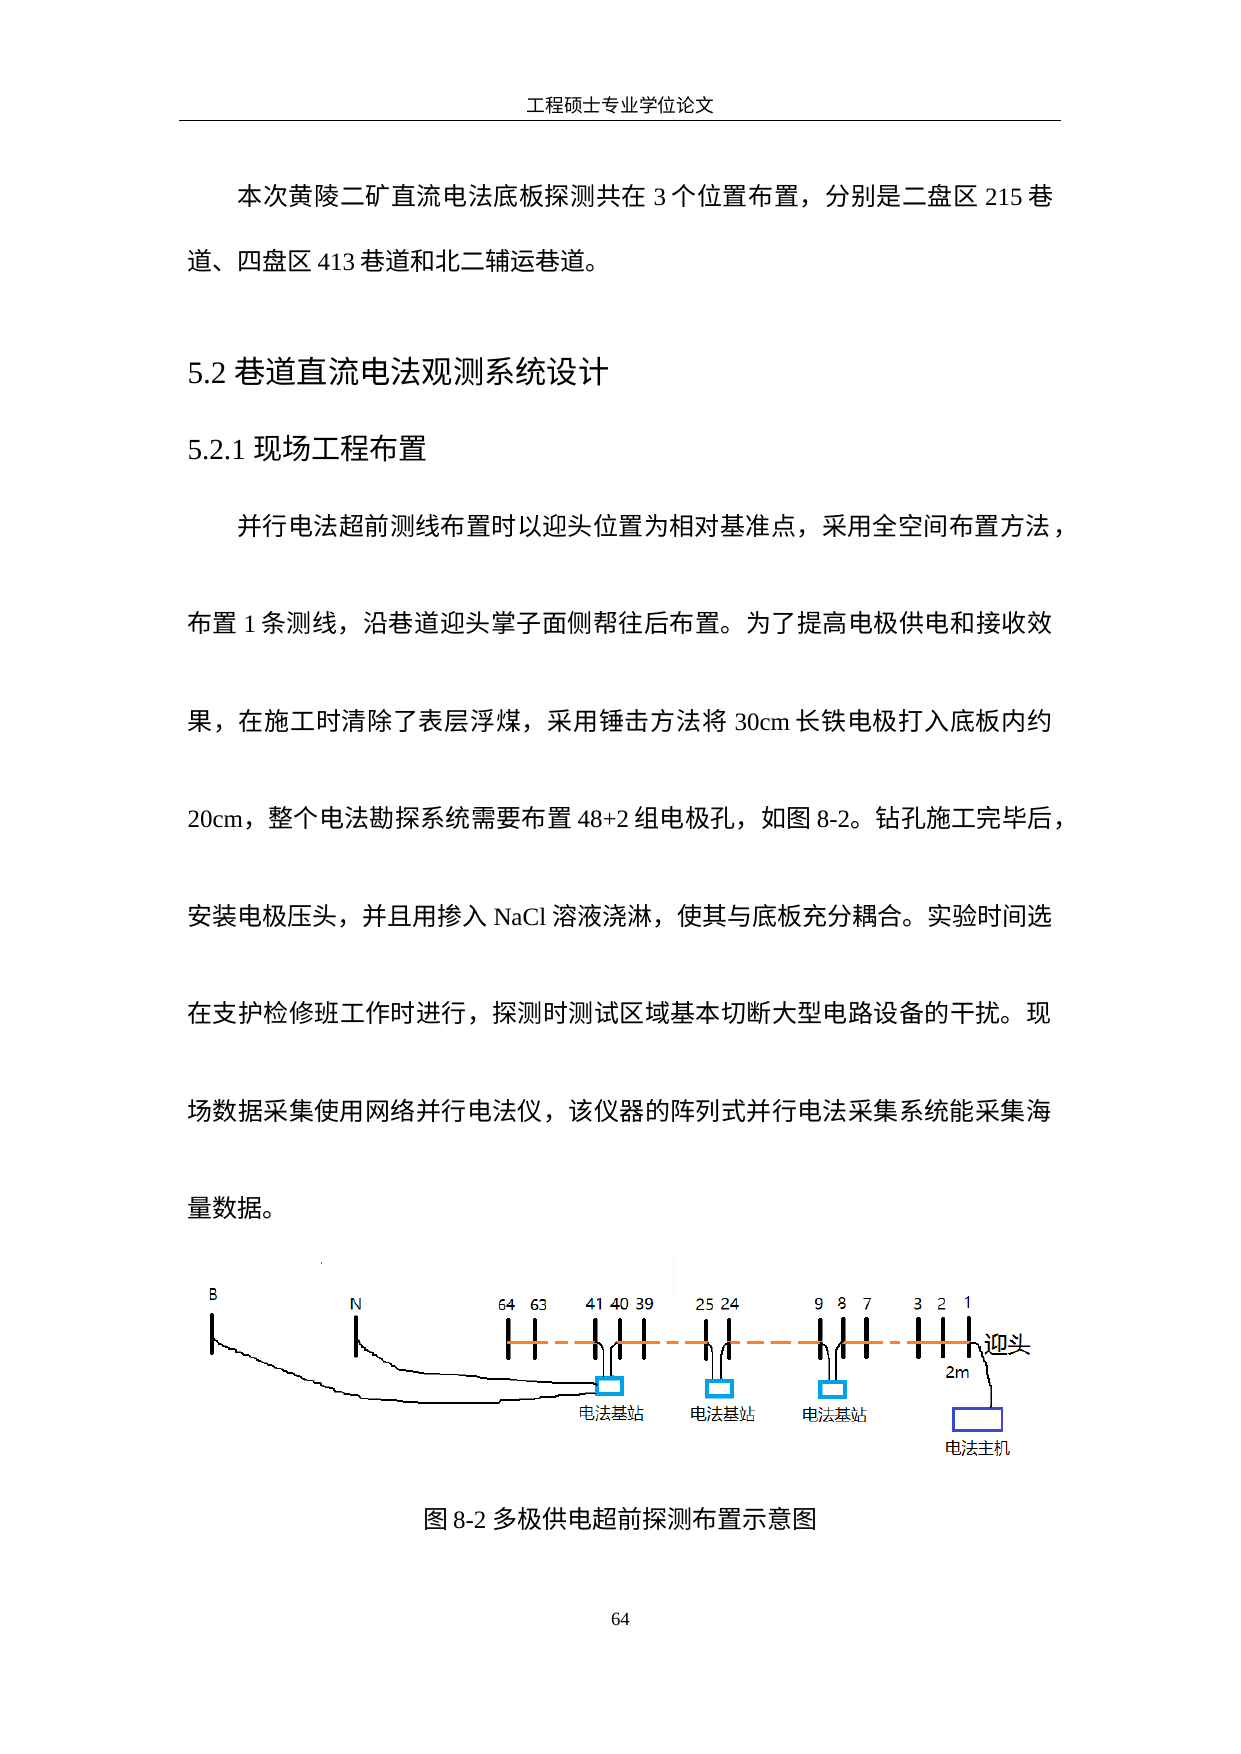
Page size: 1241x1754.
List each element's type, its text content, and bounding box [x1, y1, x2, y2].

text 5.2 巷道直流电法观测系统设计 [187, 337, 1053, 402]
picture [187, 1257, 1053, 1463]
text 5.2.1 现场工程布置 [187, 414, 1053, 479]
text 本次黄陵二矿直流电法底板探测共在3个位置布置，分别是二盘区215巷道、四盘区413巷道和北二辅运巷道。 [187, 162, 1053, 292]
text 并行电法超前测线布置时以迎头位置为相对基准点，采用全空间布置方法，布置1条测线，沿巷道迎头掌子面侧帮往后布置。为了提高电极供电和接收效果，在施工时清除了表层浮煤，采用锤击方法将30cm长铁电极打入底板内约20cm，整个电法勘探系统需要布置48+2组电极孔，如图8-2。钻孔施工完毕后，安装电极压头，并且用掺入 NaCl 溶液浇淋，使其与底板充分耦合。实验时间选在支护检修班工作时进行，探测时测试区域基本切断大型电路设备的干扰。现场数据采集使用网络并行电法仪，该仪器的阵列式并行电法采集系统能采集海量数据。 [187, 492, 1053, 1239]
text 图8-2 多极供电超前探测布置示意图 [187, 1485, 1053, 1550]
